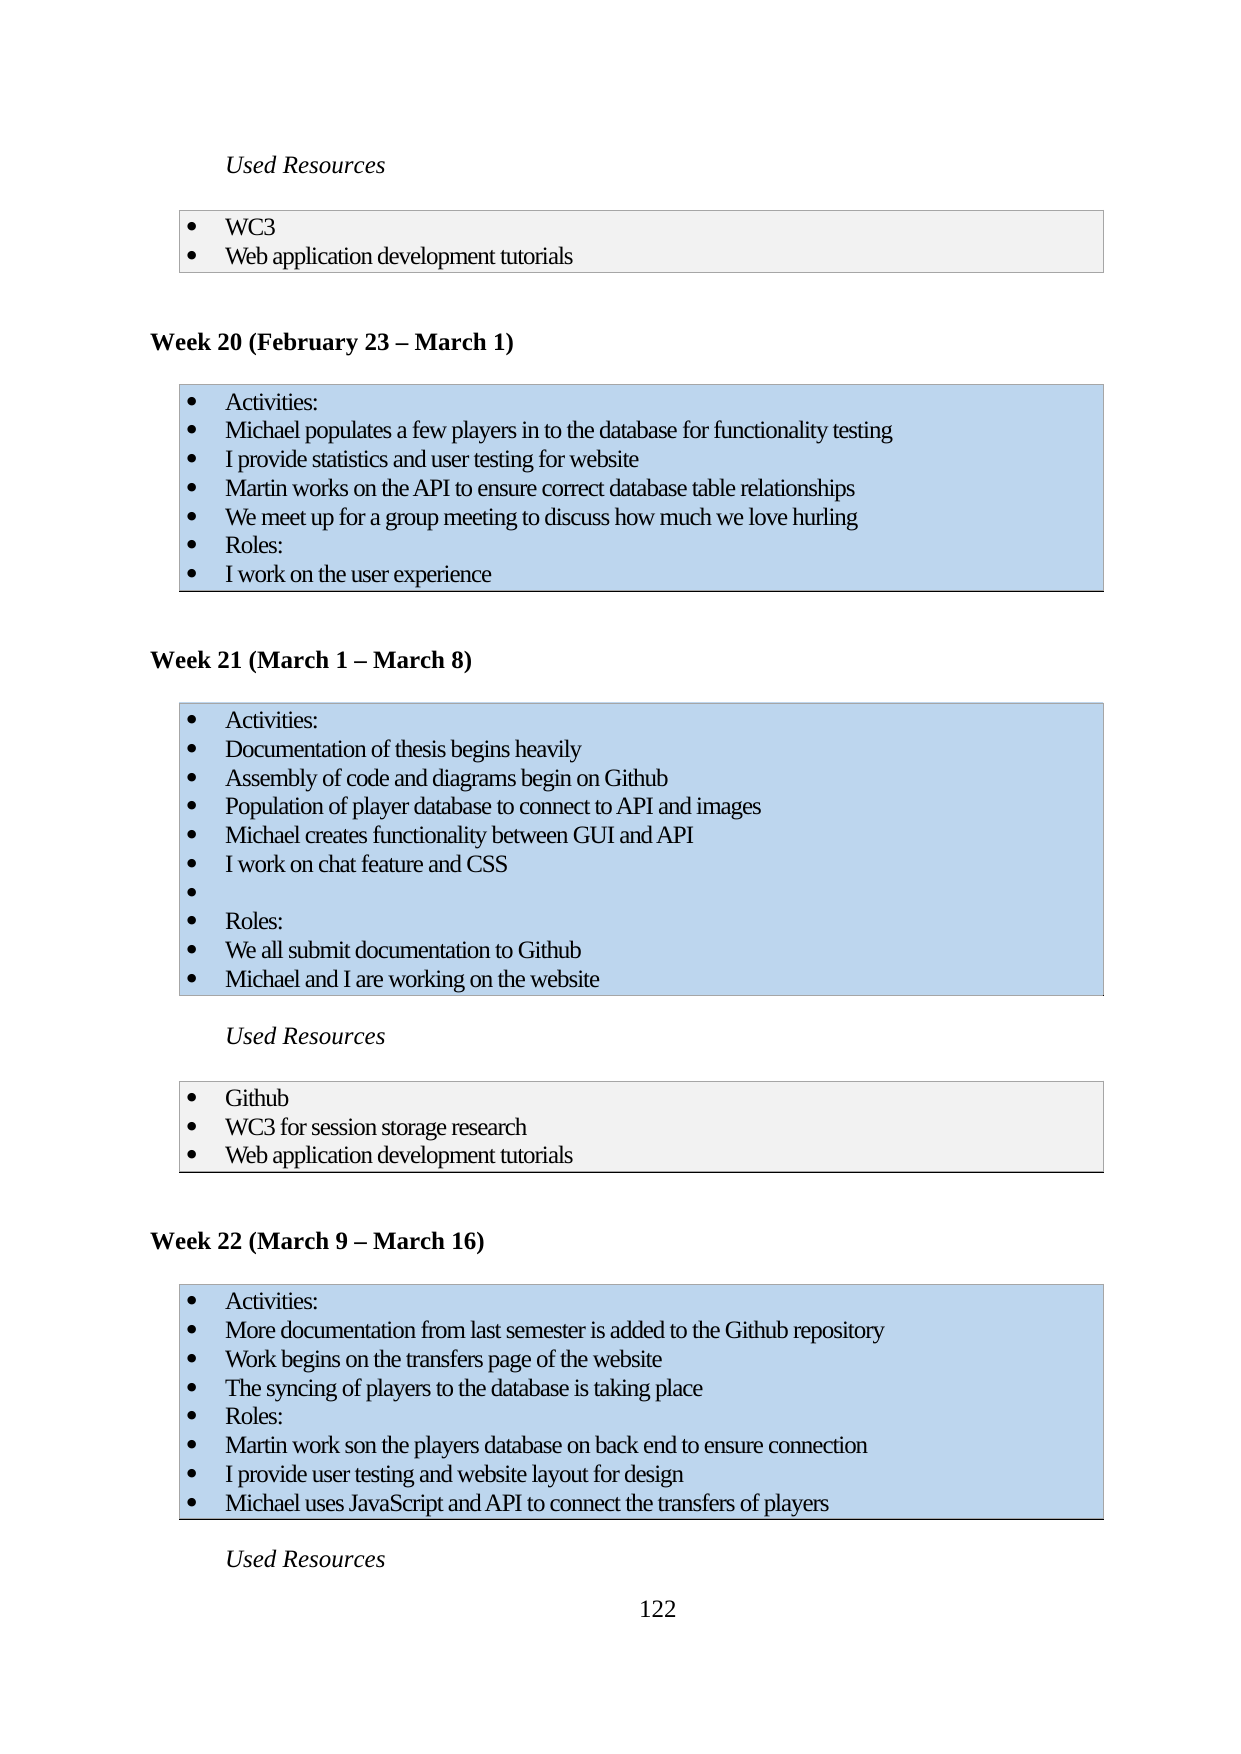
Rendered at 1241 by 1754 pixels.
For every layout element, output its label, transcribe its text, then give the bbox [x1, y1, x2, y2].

title WC3 for session storage research [180, 1109, 1103, 1138]
title I provide statistics and user testing for website [180, 442, 1103, 471]
title We all submit documentation to Github [180, 932, 1103, 961]
title Population of player database to connect to API and images [180, 789, 1103, 817]
subtitle Week 21 (March 1 – March 8) [150, 645, 1090, 674]
title Activities: [180, 385, 1103, 413]
title WC3 [180, 211, 1103, 238]
title Martin work son the players database on back end to ensure connection [180, 1427, 1103, 1456]
title Michael and I are working on the website [180, 961, 1103, 995]
title Roles: [180, 528, 1103, 557]
title I provide user testing and website layout for design [180, 1456, 1103, 1485]
subtitle Week 20 (February 23 – March 1) [150, 327, 1090, 356]
title I work on chat feature and CSS [180, 846, 1103, 875]
title Roles: [180, 1399, 1103, 1427]
title Web application development tutorials [180, 1138, 1103, 1171]
title Activities: [180, 1285, 1103, 1312]
title I work on the user experience [180, 557, 1103, 590]
text Used Resources [150, 150, 1090, 179]
title Roles: [180, 904, 1103, 932]
title Web application development tutorials [180, 238, 1103, 272]
title Assembly of code and diagrams begin on Github [180, 760, 1103, 789]
text Used Resources [150, 1544, 1090, 1573]
title Michael populates a few players in to the database for functionality testing [180, 413, 1103, 442]
title More documentation from last semester is added to the Github repository [180, 1312, 1103, 1341]
title Work begins on the transfers page of the website [180, 1341, 1103, 1370]
title The syncing of players to the database is taking place [180, 1370, 1103, 1399]
title Activities: [180, 704, 1103, 731]
title Martin works on the API to ensure correct database table relationships [180, 471, 1103, 499]
title Documentation of thesis begins heavily [180, 731, 1103, 760]
title We meet up for a group meeting to discuss how much we love hurling [180, 499, 1103, 528]
title Michael uses JavaScript and API to connect the transfers of players [180, 1485, 1103, 1518]
subtitle Week 22 (March 9 – March 16) [150, 1226, 1090, 1255]
title Michael creates functionality between GUI and API [180, 817, 1103, 846]
text Used Resources [150, 1021, 1090, 1049]
title Github [180, 1082, 1103, 1109]
